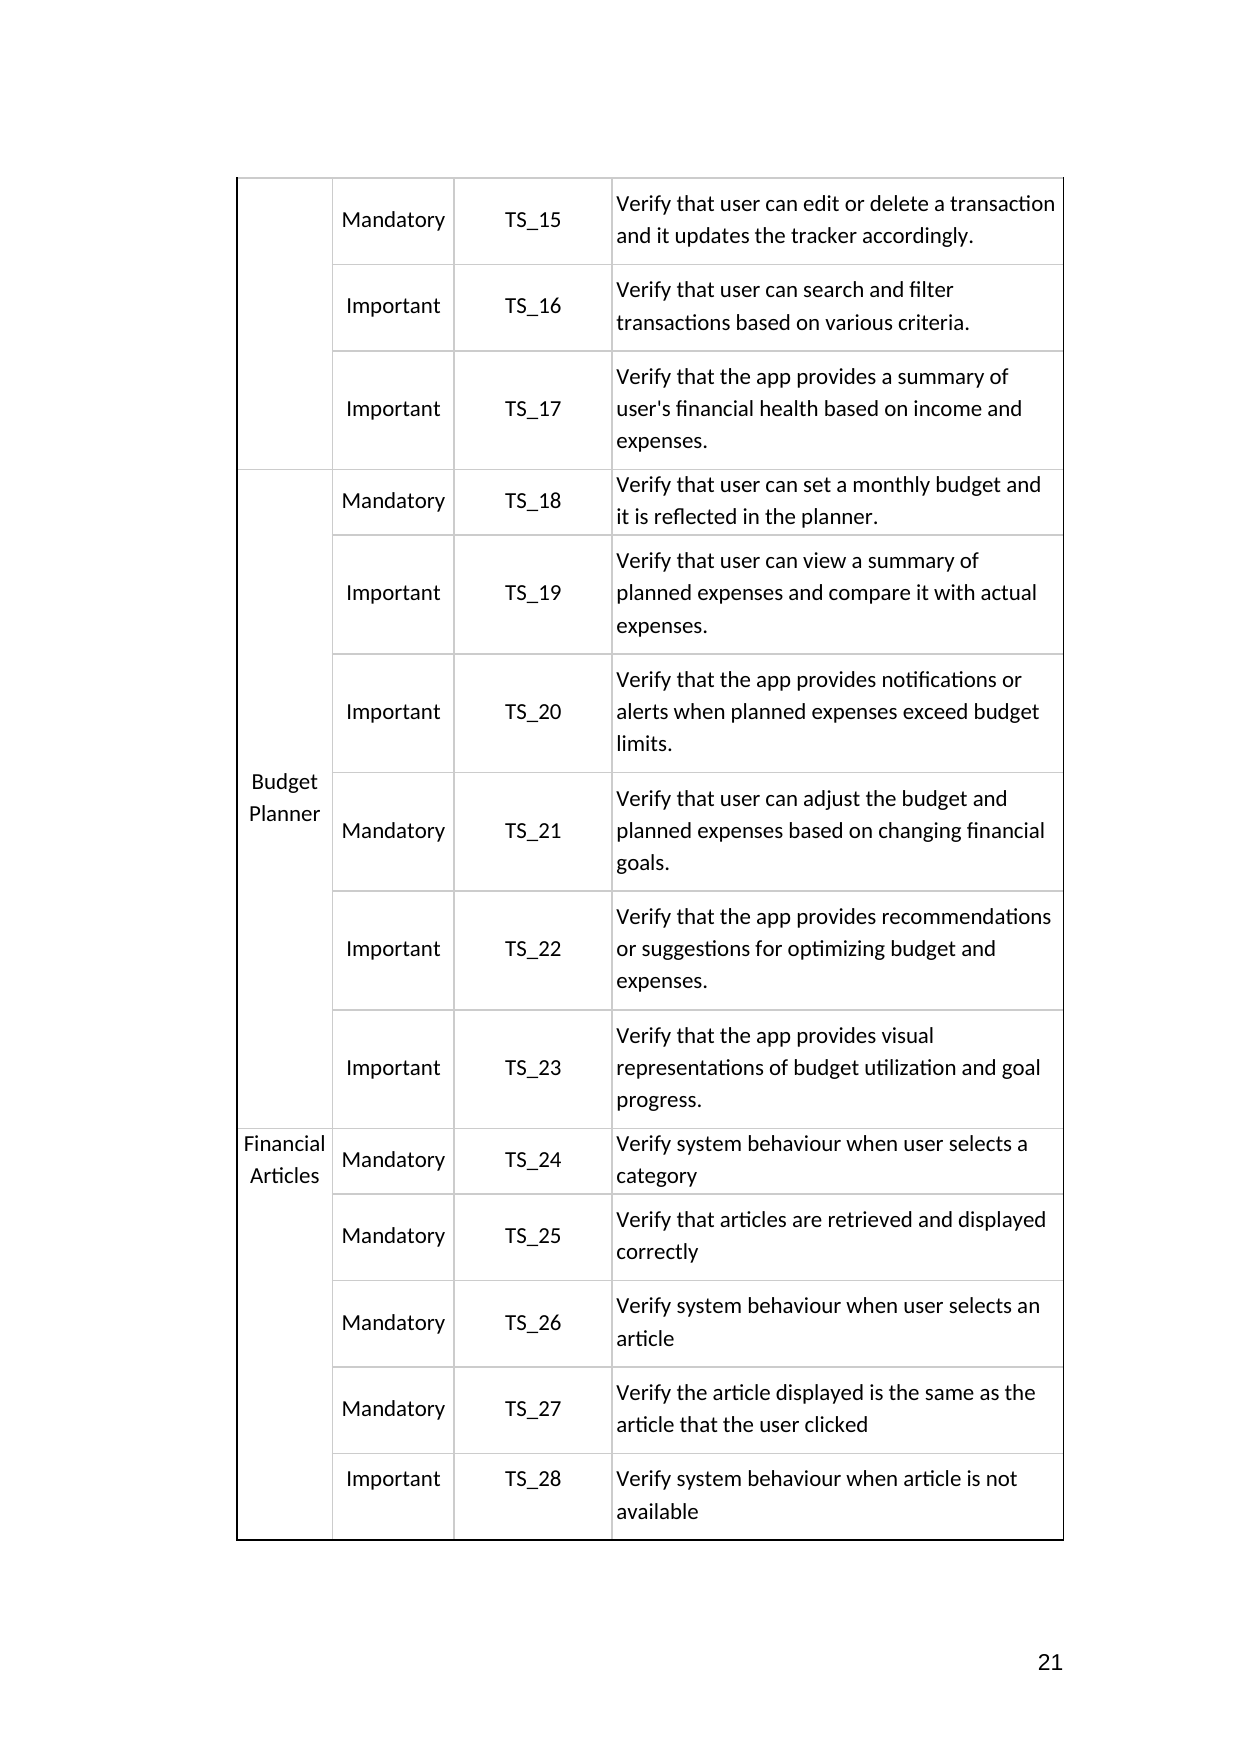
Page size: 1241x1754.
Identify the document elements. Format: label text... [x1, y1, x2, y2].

table_cell Mandatory [333, 179, 453, 264]
table_cell TS_18 [455, 470, 611, 534]
table_cell Verify that user can adjust the budget and planned expenses based on changing financial goals. [613, 773, 1063, 890]
table_cell TS_24 [455, 1129, 611, 1193]
table_cell Verify that articles are retrieved and displayed correctly [613, 1195, 1063, 1280]
table_cell Important [333, 892, 453, 1009]
table_cell Budget Planner [238, 470, 332, 1128]
table_cell Mandatory [333, 470, 453, 534]
table_cell Mandatory [333, 1281, 453, 1366]
table_cell TS_27 [455, 1368, 611, 1453]
table_cell Verify system behaviour when user selects a category [613, 1129, 1063, 1193]
table_cell Verify that user can view a summary of planned expenses and compare it with actual expenses. [613, 536, 1063, 653]
table_cell Verify that user can search and filter transactions based on various criteria. [613, 265, 1063, 350]
table_cell Mandatory [333, 773, 453, 890]
table_cell Important [333, 1454, 453, 1539]
table_cell TS_20 [455, 655, 611, 772]
table_cell Mandatory [333, 1195, 453, 1280]
table_cell Verify that user can set a monthly budget and it is reflected in the planner. [613, 470, 1063, 534]
table_cell TS_15 [455, 179, 611, 264]
table_cell Mandatory [333, 1368, 453, 1453]
table_cell Financial Articles [238, 1129, 332, 1539]
table_cell TS_28 [455, 1454, 611, 1539]
table_cell TS_26 [455, 1281, 611, 1366]
table_cell TS_22 [455, 892, 611, 1009]
table_cell Verify that the app provides recommendations or suggestions for optimizing budget and expenses. [613, 892, 1063, 1009]
table_cell Verify that user can edit or delete a transaction and it updates the tracker accordingly. [613, 179, 1063, 264]
table_cell TS_21 [455, 773, 611, 890]
table_cell Verify that the app provides notifications or alerts when planned expenses exceed budget limits. [613, 655, 1063, 772]
table_cell TS_25 [455, 1195, 611, 1280]
table_cell Verify the article displayed is the same as the article that the user clicked [613, 1368, 1063, 1453]
table_cell TS_23 [455, 1011, 611, 1128]
table_cell TS_16 [455, 265, 611, 350]
table_cell Verify system behaviour when user selects an article [613, 1281, 1063, 1366]
table_cell Important [333, 536, 453, 653]
table_cell Important [333, 265, 453, 350]
table_cell Verify that the app provides visual representations of budget utilization and goal progress. [613, 1011, 1063, 1128]
table_cell Important [333, 352, 453, 469]
table_cell Important [333, 655, 453, 772]
table_cell Mandatory [333, 1129, 453, 1193]
table_cell Important [333, 1011, 453, 1128]
table_cell Verify system behaviour when article is not available [613, 1454, 1063, 1539]
table_cell TS_17 [455, 352, 611, 469]
table_cell TS_19 [455, 536, 611, 653]
table_cell Verify that the app provides a summary of user's financial health based on income and expenses. [613, 352, 1063, 469]
